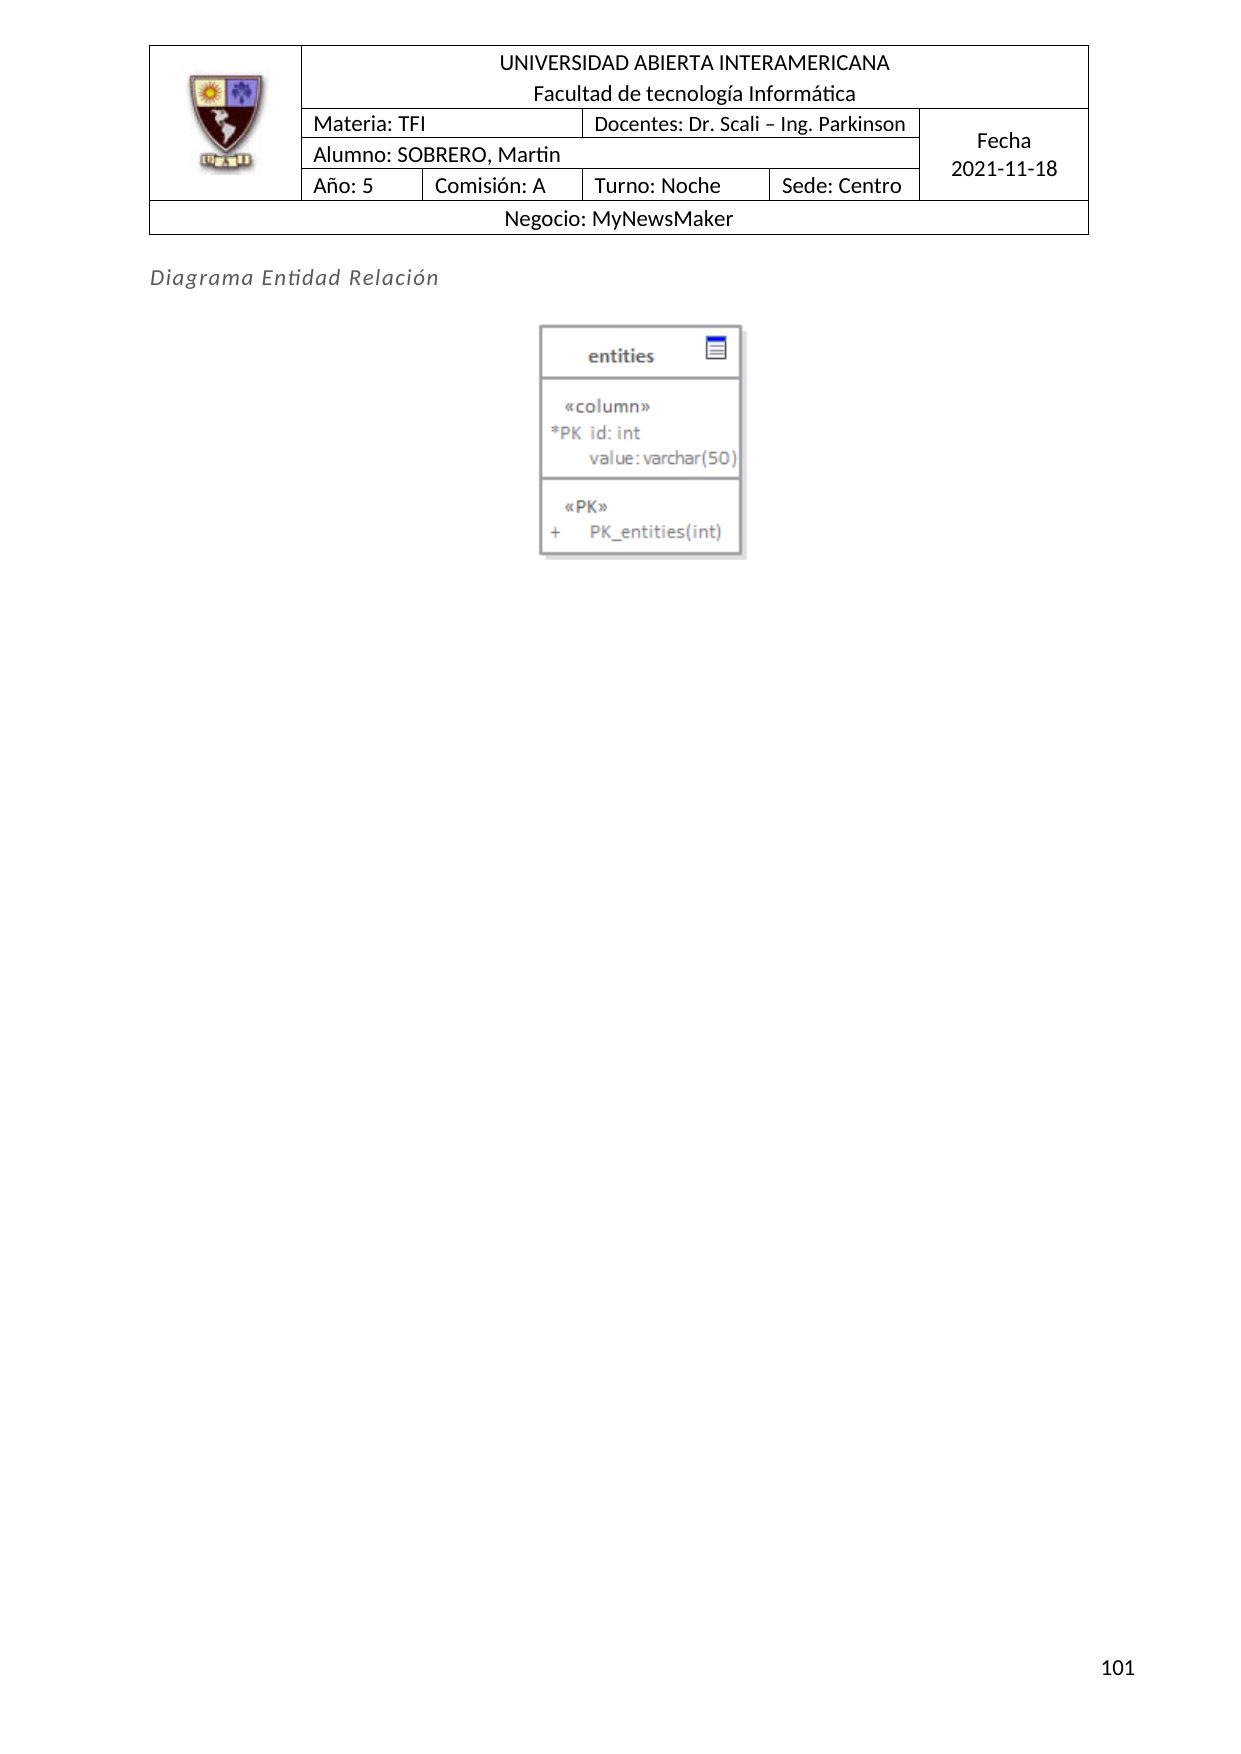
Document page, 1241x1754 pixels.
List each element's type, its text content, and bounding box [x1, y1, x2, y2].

subtitle Diagrama Entidad Relación [150, 263, 1135, 291]
picture [175, 67, 276, 180]
picture [531, 311, 755, 568]
